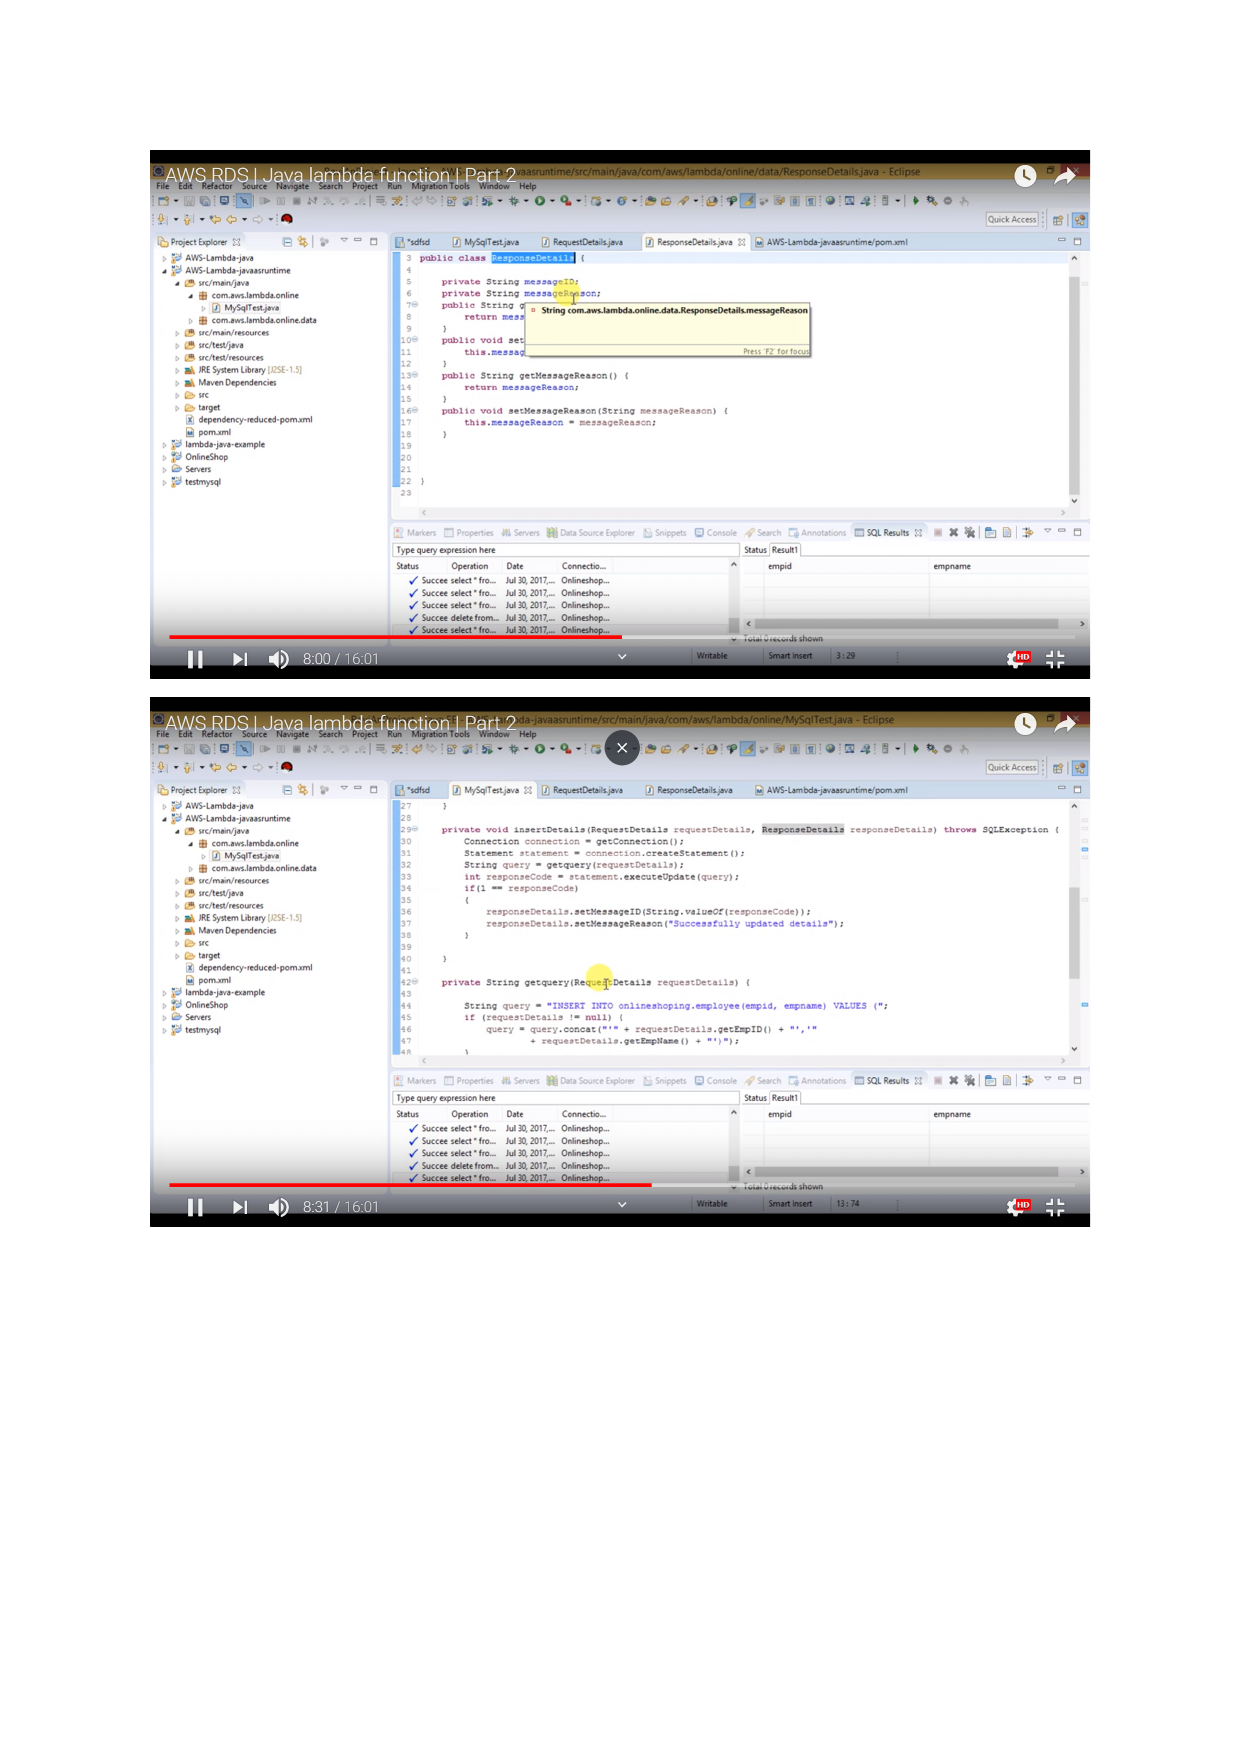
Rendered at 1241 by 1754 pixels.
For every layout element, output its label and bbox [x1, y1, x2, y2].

picture [150, 697, 1091, 1227]
picture [150, 150, 1091, 679]
